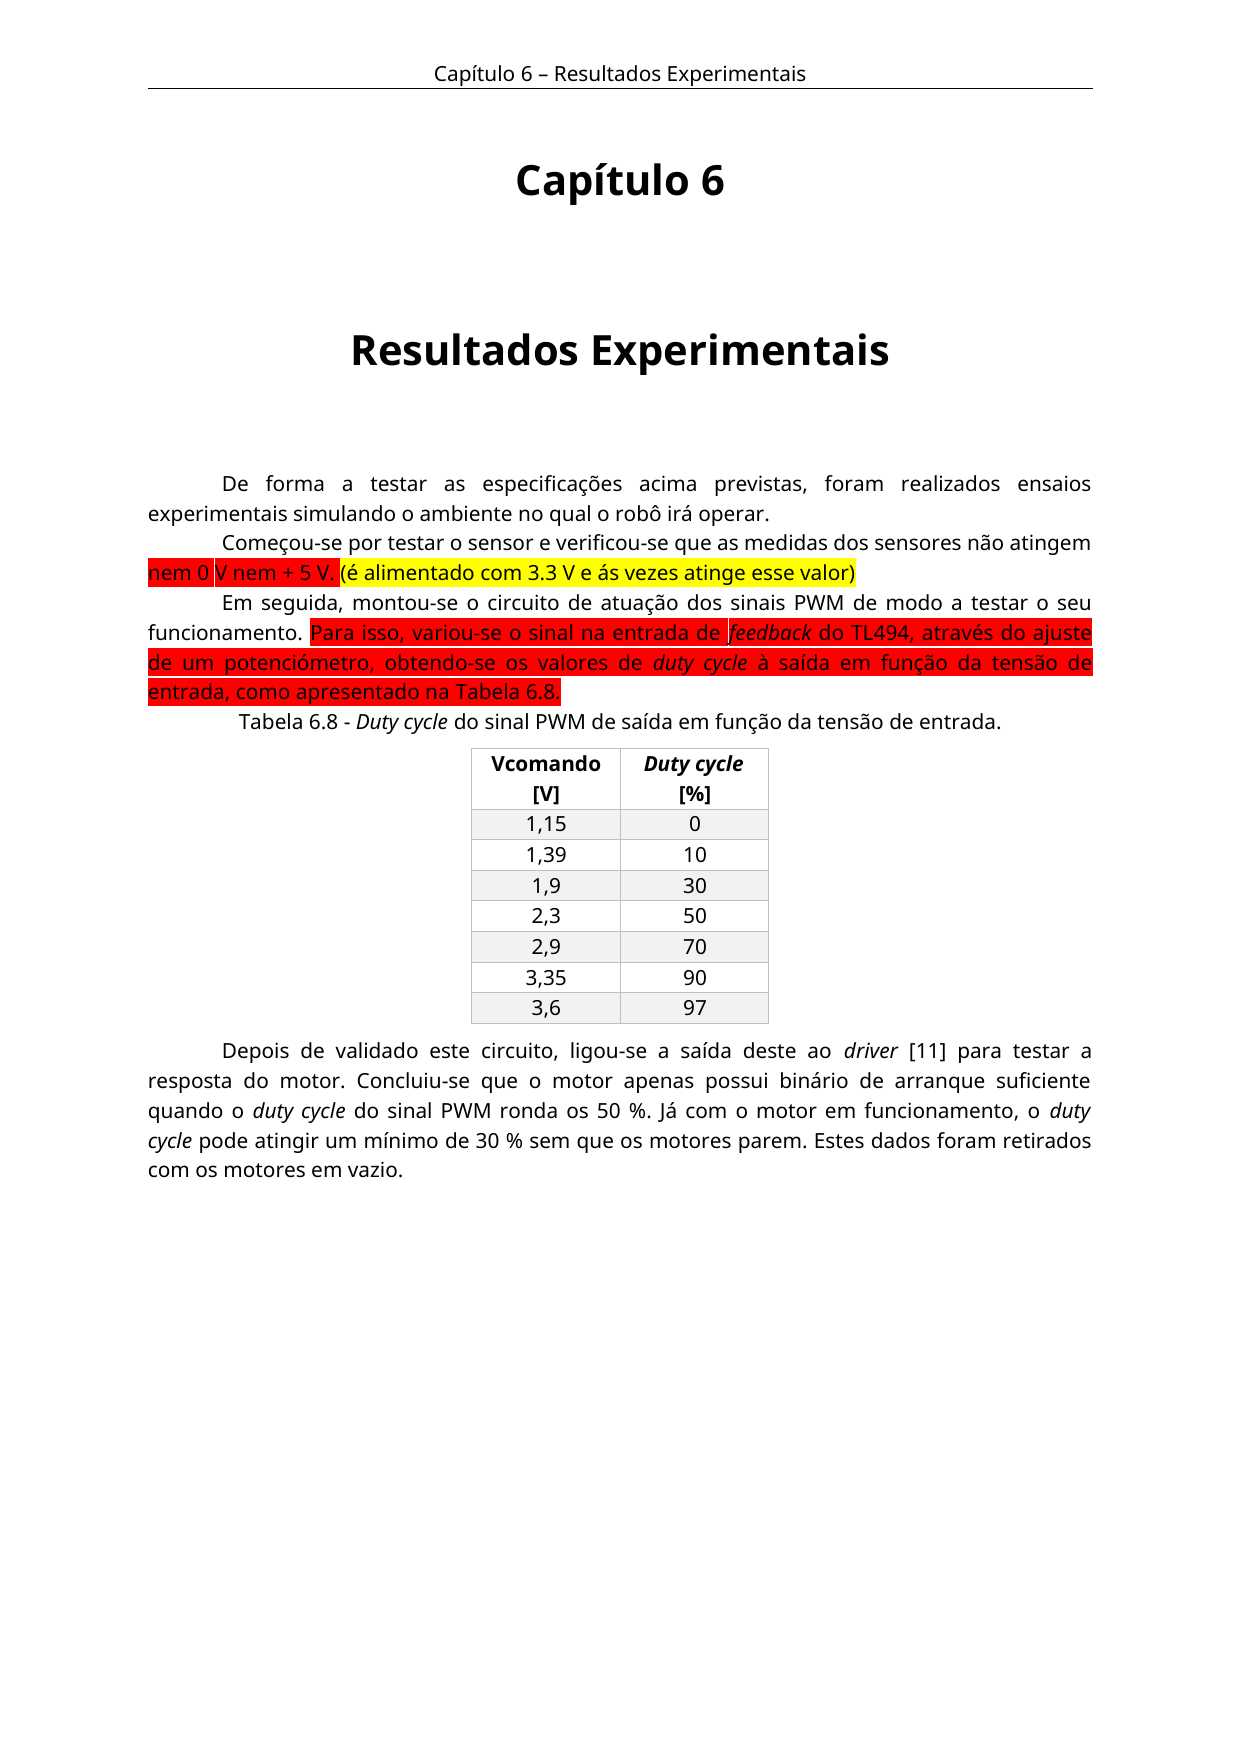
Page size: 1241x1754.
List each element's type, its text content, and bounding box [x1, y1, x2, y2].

table_cell 70 [621, 932, 768, 962]
table_cell 1,39 [472, 840, 620, 870]
text Depois de validado este circuito, ligou-se a saída deste ao driver para testar a resposta do motor. Concluiu-se que o motor apenas possui binário de arranque suficiente quando o duty cycle do sinal PWM ronda os 50 %. Já com o motor em funcionamento, o duty cycle pode atingir um mínimo de 30 % sem que os motores parem. Estes dados foram retirados com os motores em vazio. [148, 1036, 1092, 1184]
table_cell 3,6 [472, 993, 620, 1023]
table_cell 30 [621, 871, 768, 900]
table_cell 0 [621, 810, 768, 839]
table_header Vcomando [V] [472, 749, 620, 808]
table_cell 97 [621, 993, 768, 1023]
table_cell 10 [621, 840, 768, 870]
table_cell 1,9 [472, 871, 620, 900]
subtitle Resultados Experimentais [148, 151, 1092, 378]
table_cell 50 [621, 901, 768, 931]
table_cell 2,9 [472, 932, 620, 962]
text De forma a testar as especificações acima previstas, foram realizados ensaios experimentais simulando o ambiente no qual o robô irá operar. [148, 469, 1092, 527]
table_cell 3,35 [472, 963, 620, 992]
table_header Duty cycle [%] [621, 749, 768, 808]
table_cell 2,3 [472, 901, 620, 931]
table_cell 90 [621, 963, 768, 992]
table_cell 1,15 [472, 810, 620, 839]
text Começou-se por testar o sensor e verificou-se que as medidas dos sensores não atingem nem 0 V nem + 5 V. (é alimentado com 3.3 V e ás vezes atinge esse valor) [148, 528, 1092, 587]
